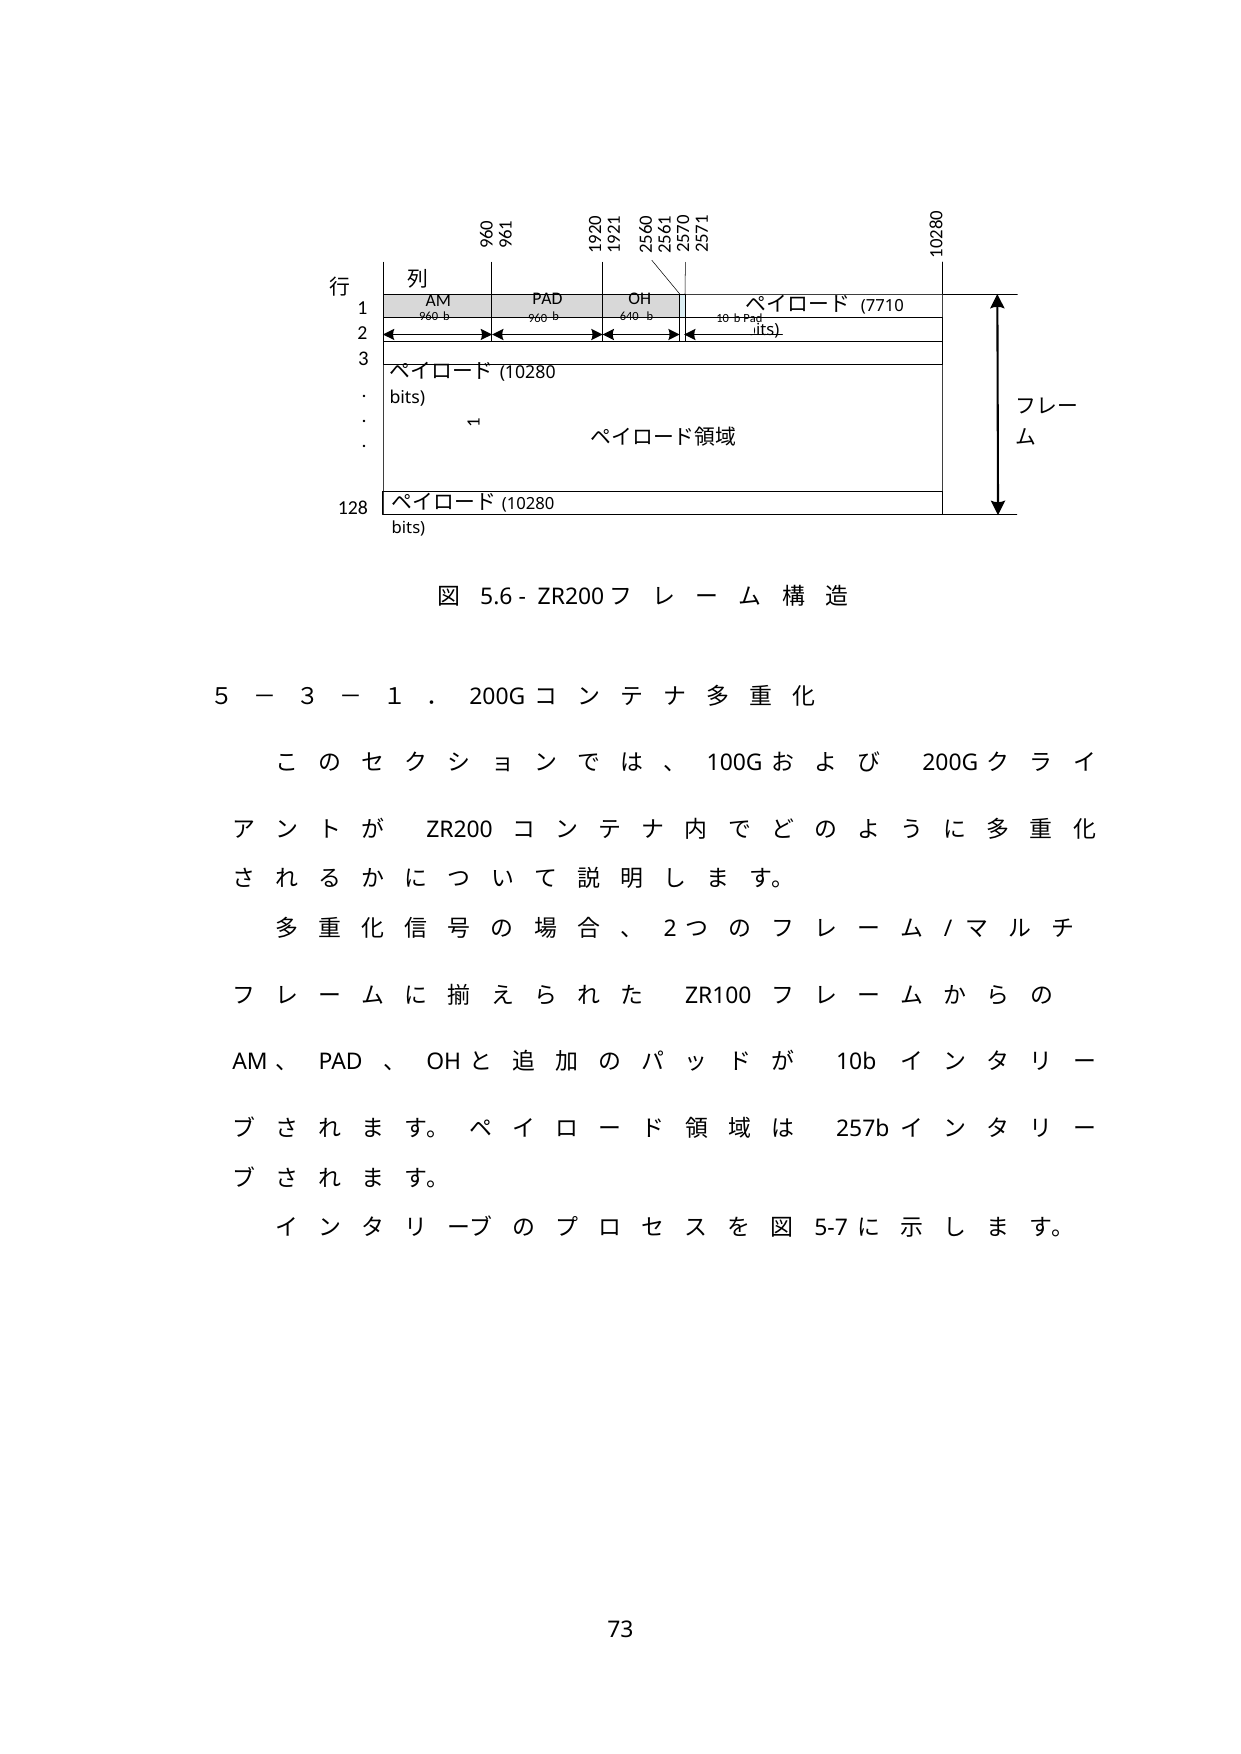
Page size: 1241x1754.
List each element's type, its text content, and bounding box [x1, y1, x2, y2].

text 多重化信号の場合、2 つのフレーム/マルチフレームに揃えられた ZR100 フレームからの AM、PAD、OH と追加のパッドが 10b インタリーブされます。ペイロード領域は 257b インタリーブされます。 [167, 893, 1116, 1193]
text このセクションでは、100G および 200G クライアントが ZR200 コンテナ内でどのように多重化されるかについて説明します。 [167, 727, 1116, 893]
text 図5.6 - ZR200フレーム構造 [167, 561, 1116, 628]
text ５－３－１．200Gコンテナ多重化 [189, 661, 1116, 727]
text インタリーブのプロセスを図5-7に示します。 [167, 1193, 1116, 1259]
